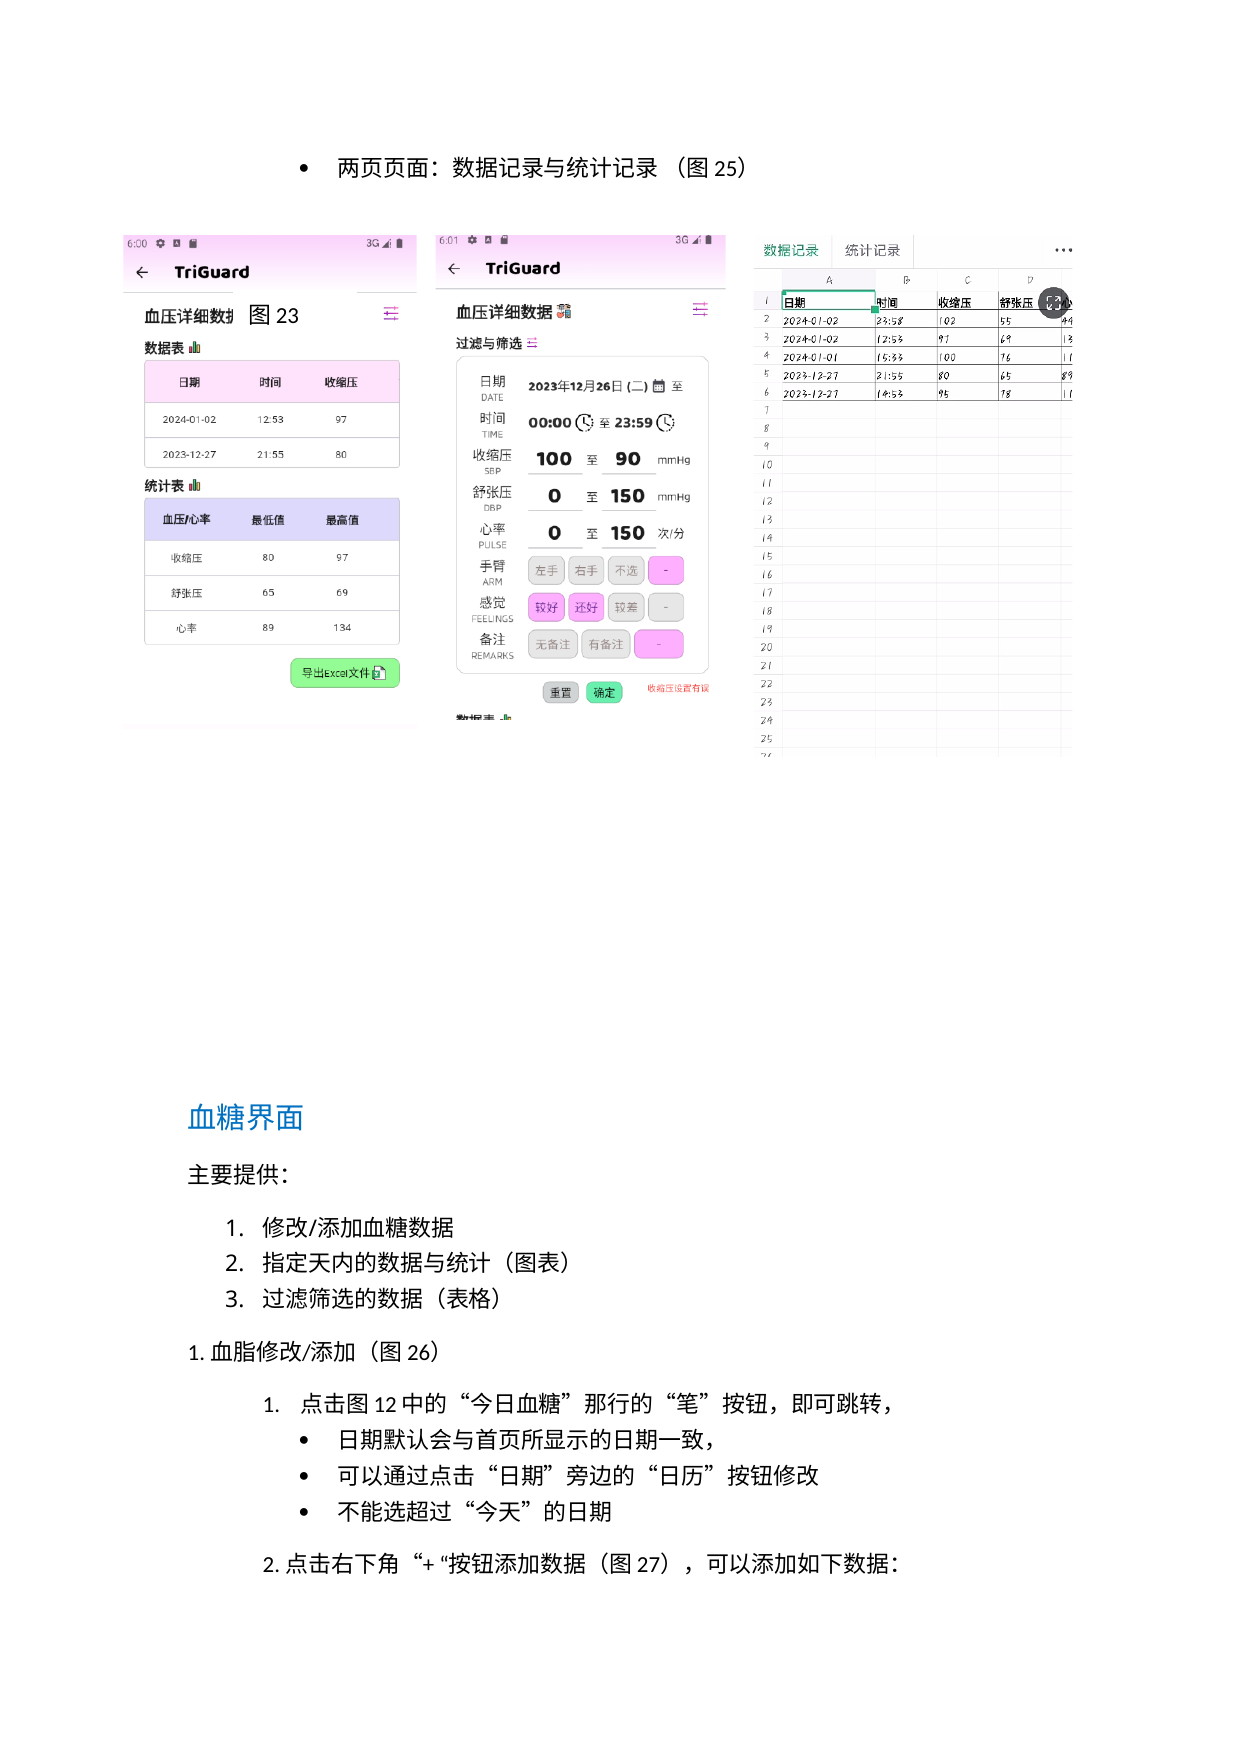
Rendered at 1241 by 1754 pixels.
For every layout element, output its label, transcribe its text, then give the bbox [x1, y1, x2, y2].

list 日期默认会与首页所显示的日期一致， [300, 1422, 1053, 1455]
text 主要提供： [187, 1157, 1053, 1190]
text 2. 点击右下角“+ “按钮添加数据（图27），可以添加如下数据： [187, 1546, 1053, 1579]
list 指定天内的数据与统计（图表） [225, 1245, 1053, 1279]
picture [753, 235, 1073, 757]
text 血糖界面 [187, 1094, 1053, 1137]
list 两页页面：数据记录与统计记录 （图25） [300, 150, 1053, 183]
text 1. 血脂修改/添加（图26） [187, 1334, 1053, 1367]
list 过滤筛选的数据（表格） [225, 1281, 1053, 1314]
list 可以通过点击“日期”旁边的“日历”按钮修改 [300, 1458, 1053, 1491]
list 修改/添加血糖数据 [225, 1209, 1053, 1243]
list 点击图12中的“今日血糖”那行的“笔”按钮，即可跳转， [262, 1386, 1053, 1419]
list 不能选超过“今天”的日期 [300, 1494, 1053, 1527]
picture [123, 235, 417, 729]
picture [435, 235, 726, 719]
